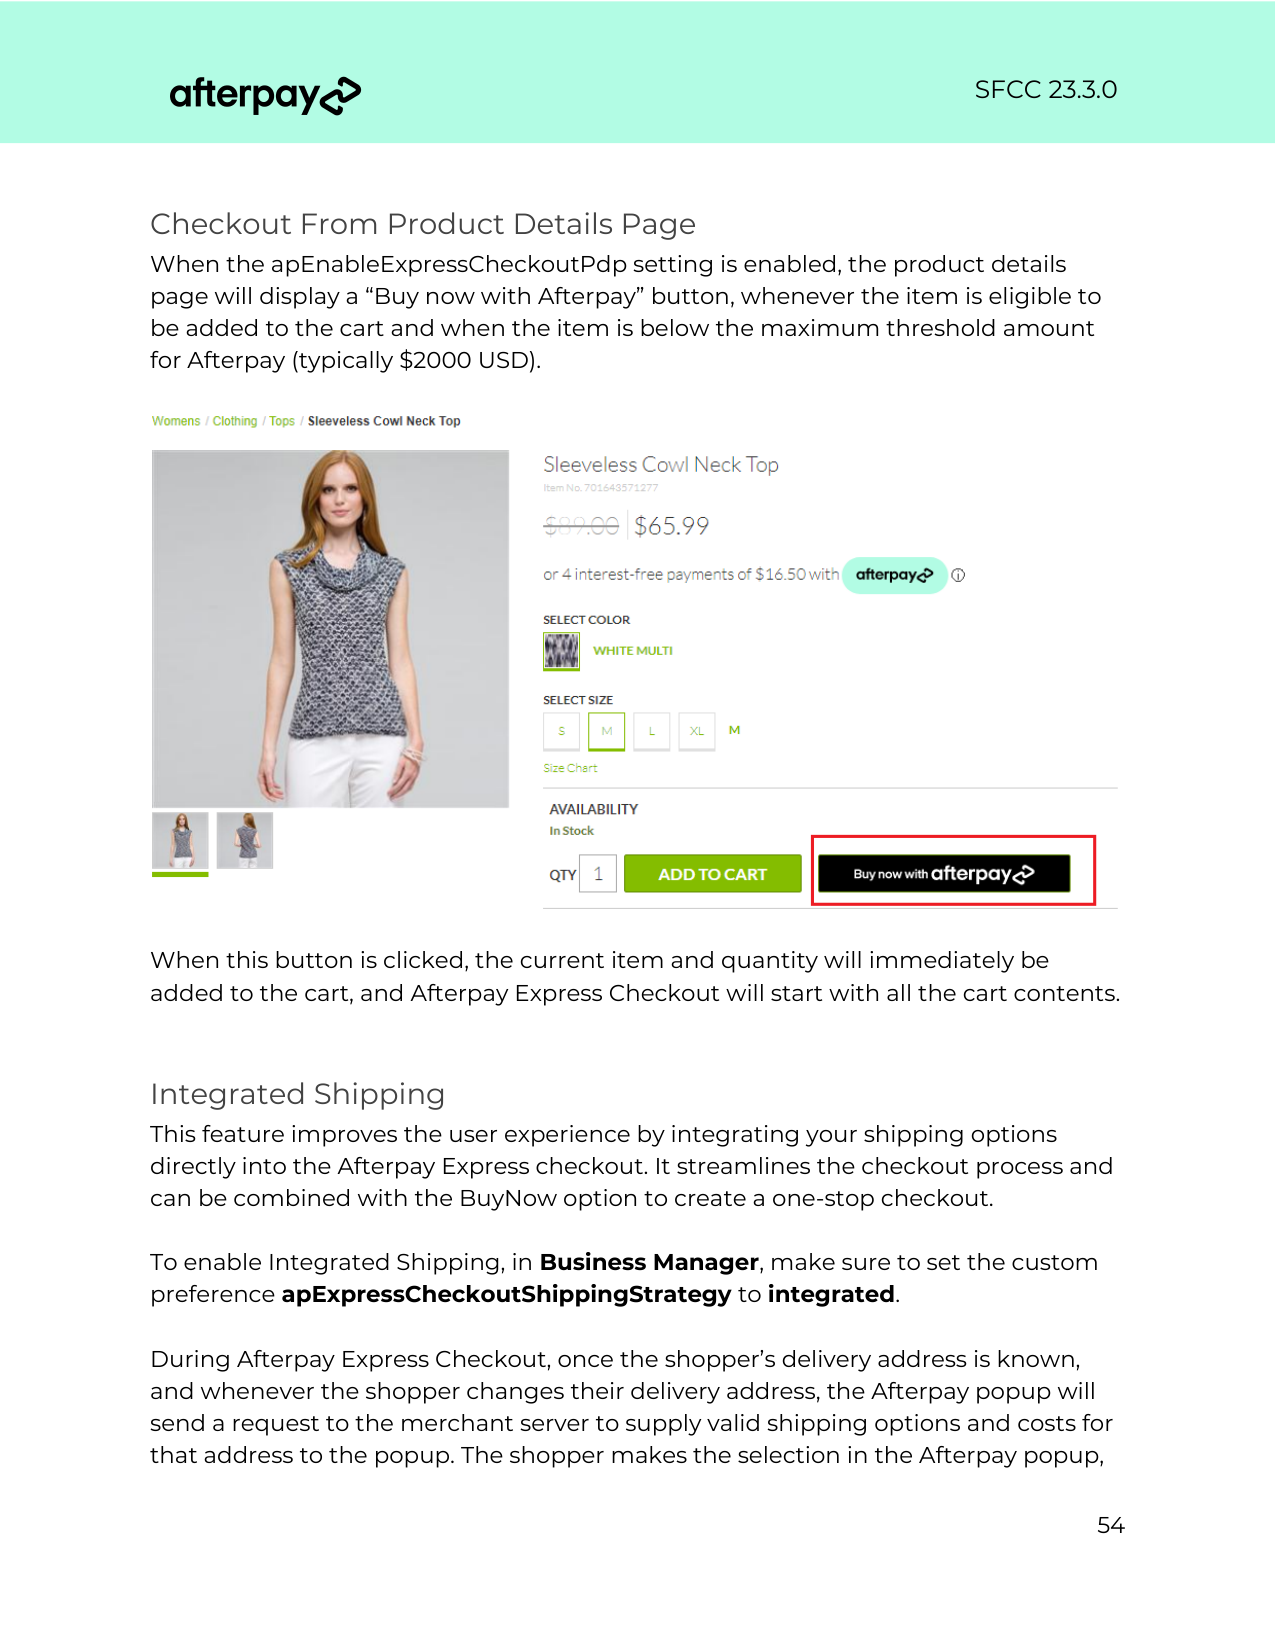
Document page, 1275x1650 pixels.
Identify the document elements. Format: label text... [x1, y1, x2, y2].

text When this button is clicked, the current item and quantity will immediately be added to the cart, and Afterpay Express Checkout will start with all the cart contents. [150, 947, 1125, 1007]
text When the apEnableExpressCheckoutPdp setting is enabled, the product details page will display a “Buy now with Afterpay” button, whenever the item is eligible to be added to the cart and when the item is below the maximum threshold amount for Afterpay (typically $2000 USD). [150, 250, 1125, 374]
subtitle Checkout From Product Details Page [150, 206, 1125, 242]
picture [150, 410, 1125, 911]
text This feature improves the user experience by integrating your shipping options directly into the Afterpay Express checkout. It streamlines the checkout process and can be combined with the BuyNow option to create a one-stop checkout. To enable Integrated Shipping, in Business Manager, make sure to set the custom preference apExpressCheckoutShippingStrategy to integrated. [150, 1120, 1125, 1308]
subtitle Integrated Shipping [150, 1076, 1125, 1112]
picture [134, 48, 397, 144]
